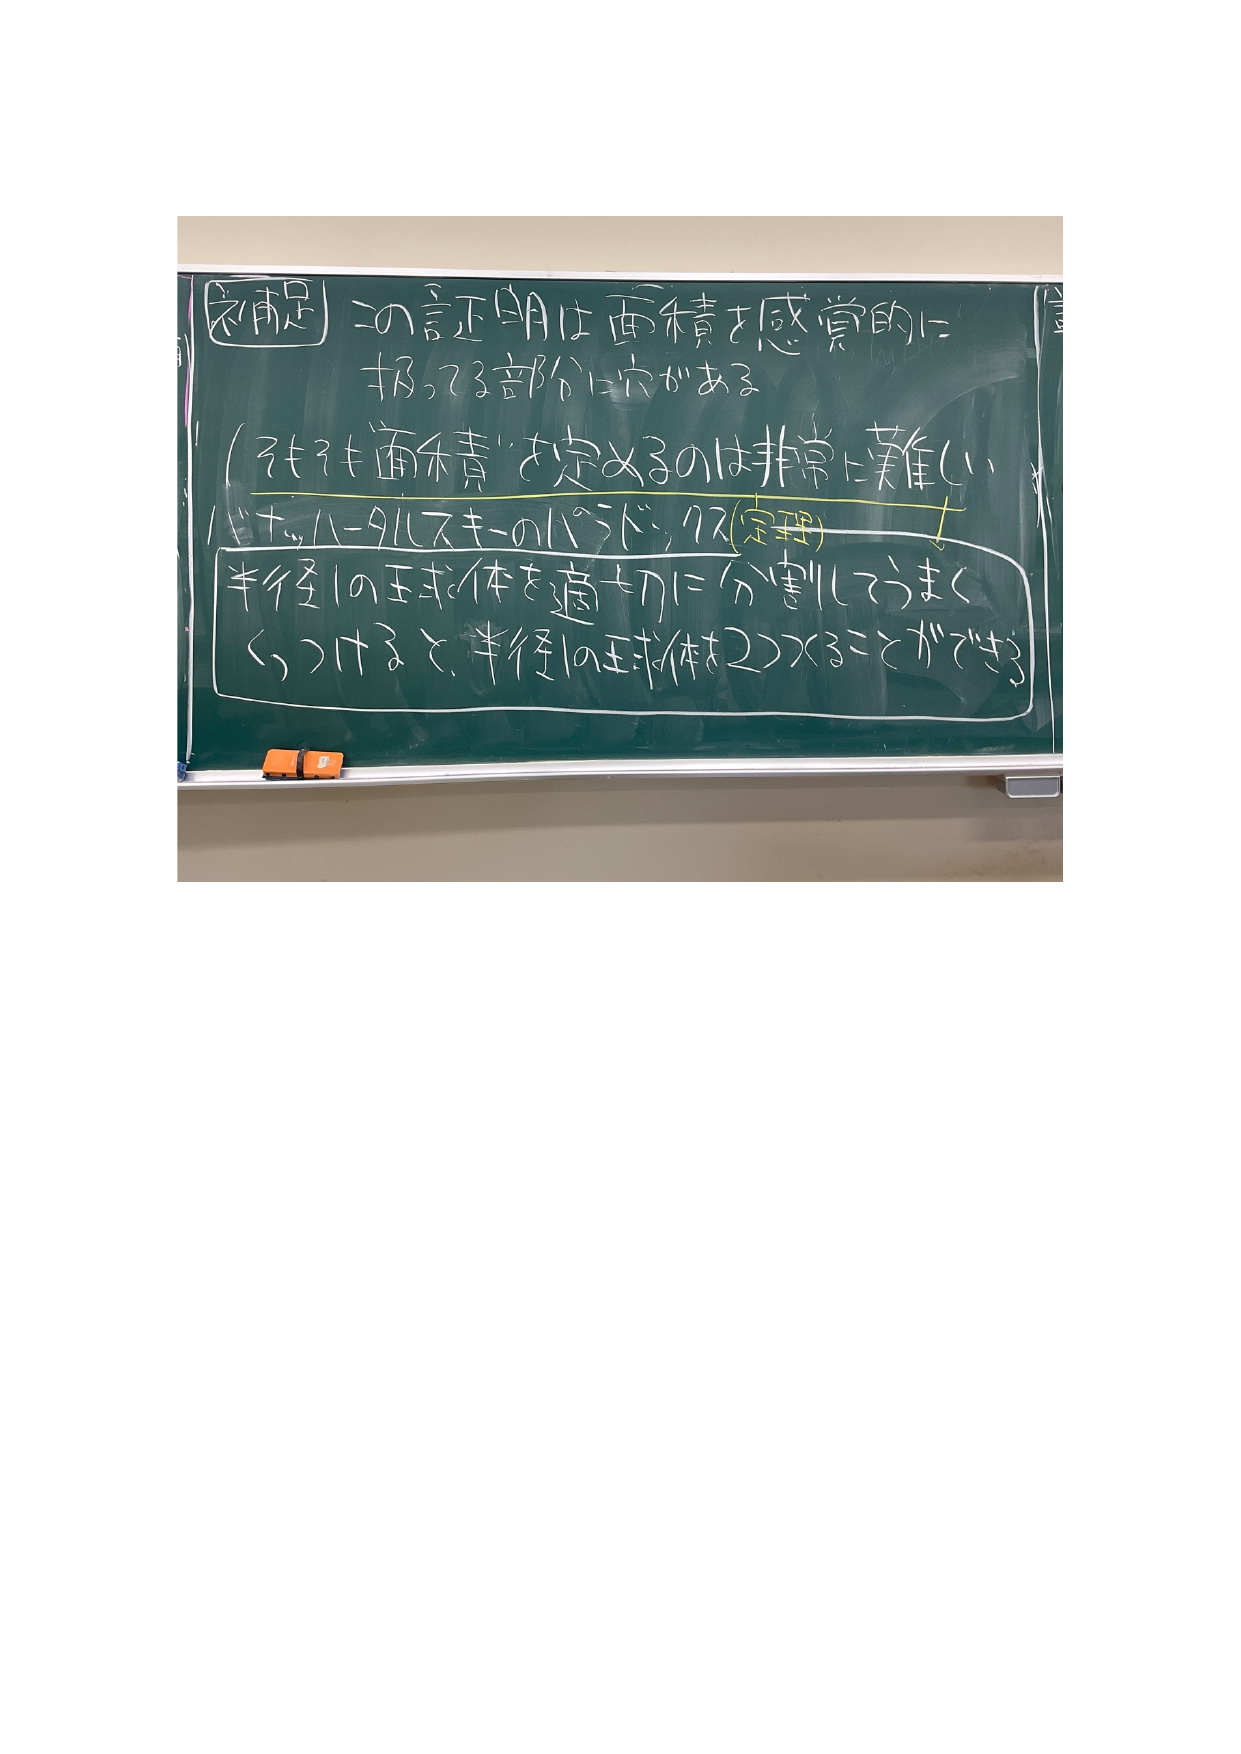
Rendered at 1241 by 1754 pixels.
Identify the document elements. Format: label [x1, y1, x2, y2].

picture [177, 216, 1063, 882]
